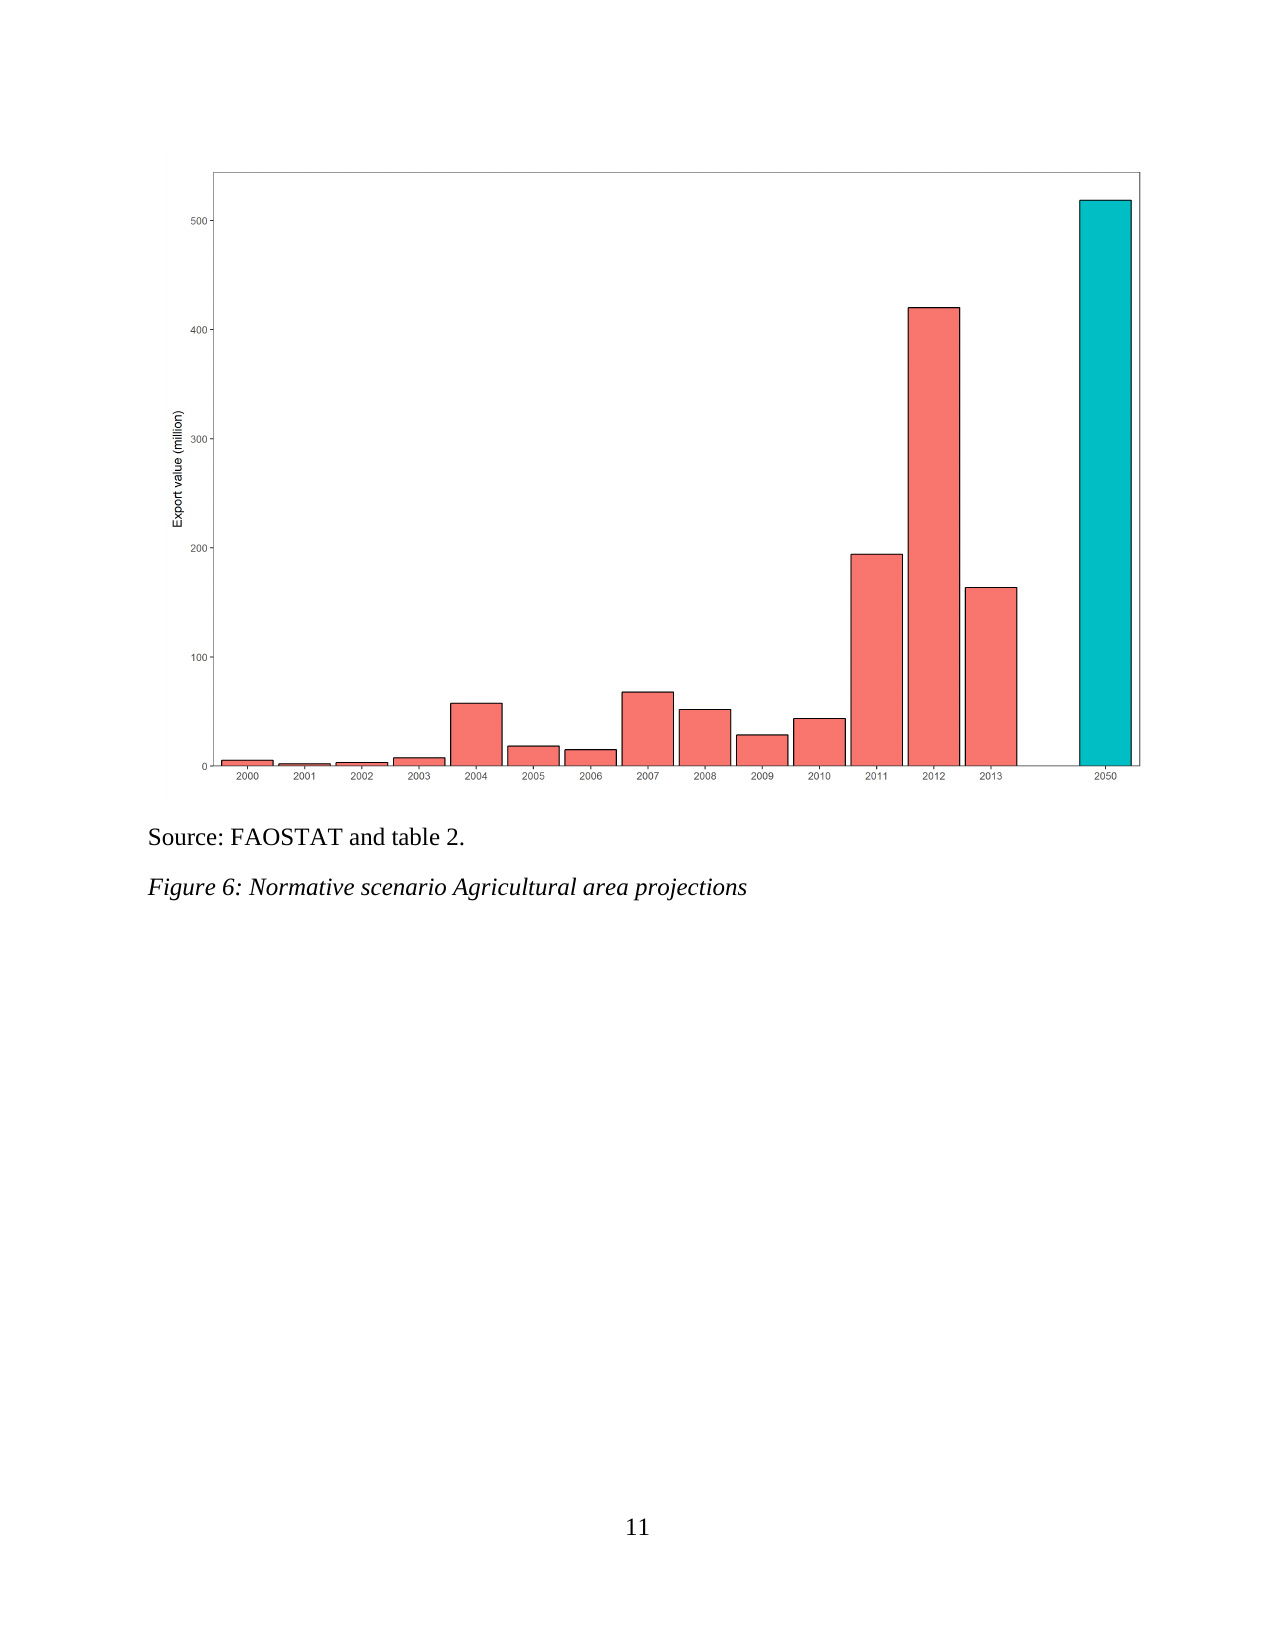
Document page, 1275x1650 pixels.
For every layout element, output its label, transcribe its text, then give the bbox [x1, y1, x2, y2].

text Figure 6: Normative scenario Agricultural area projections [148, 872, 1127, 901]
picture [166, 147, 1146, 801]
text Source: FAOSTAT and table 2. [148, 822, 1127, 851]
